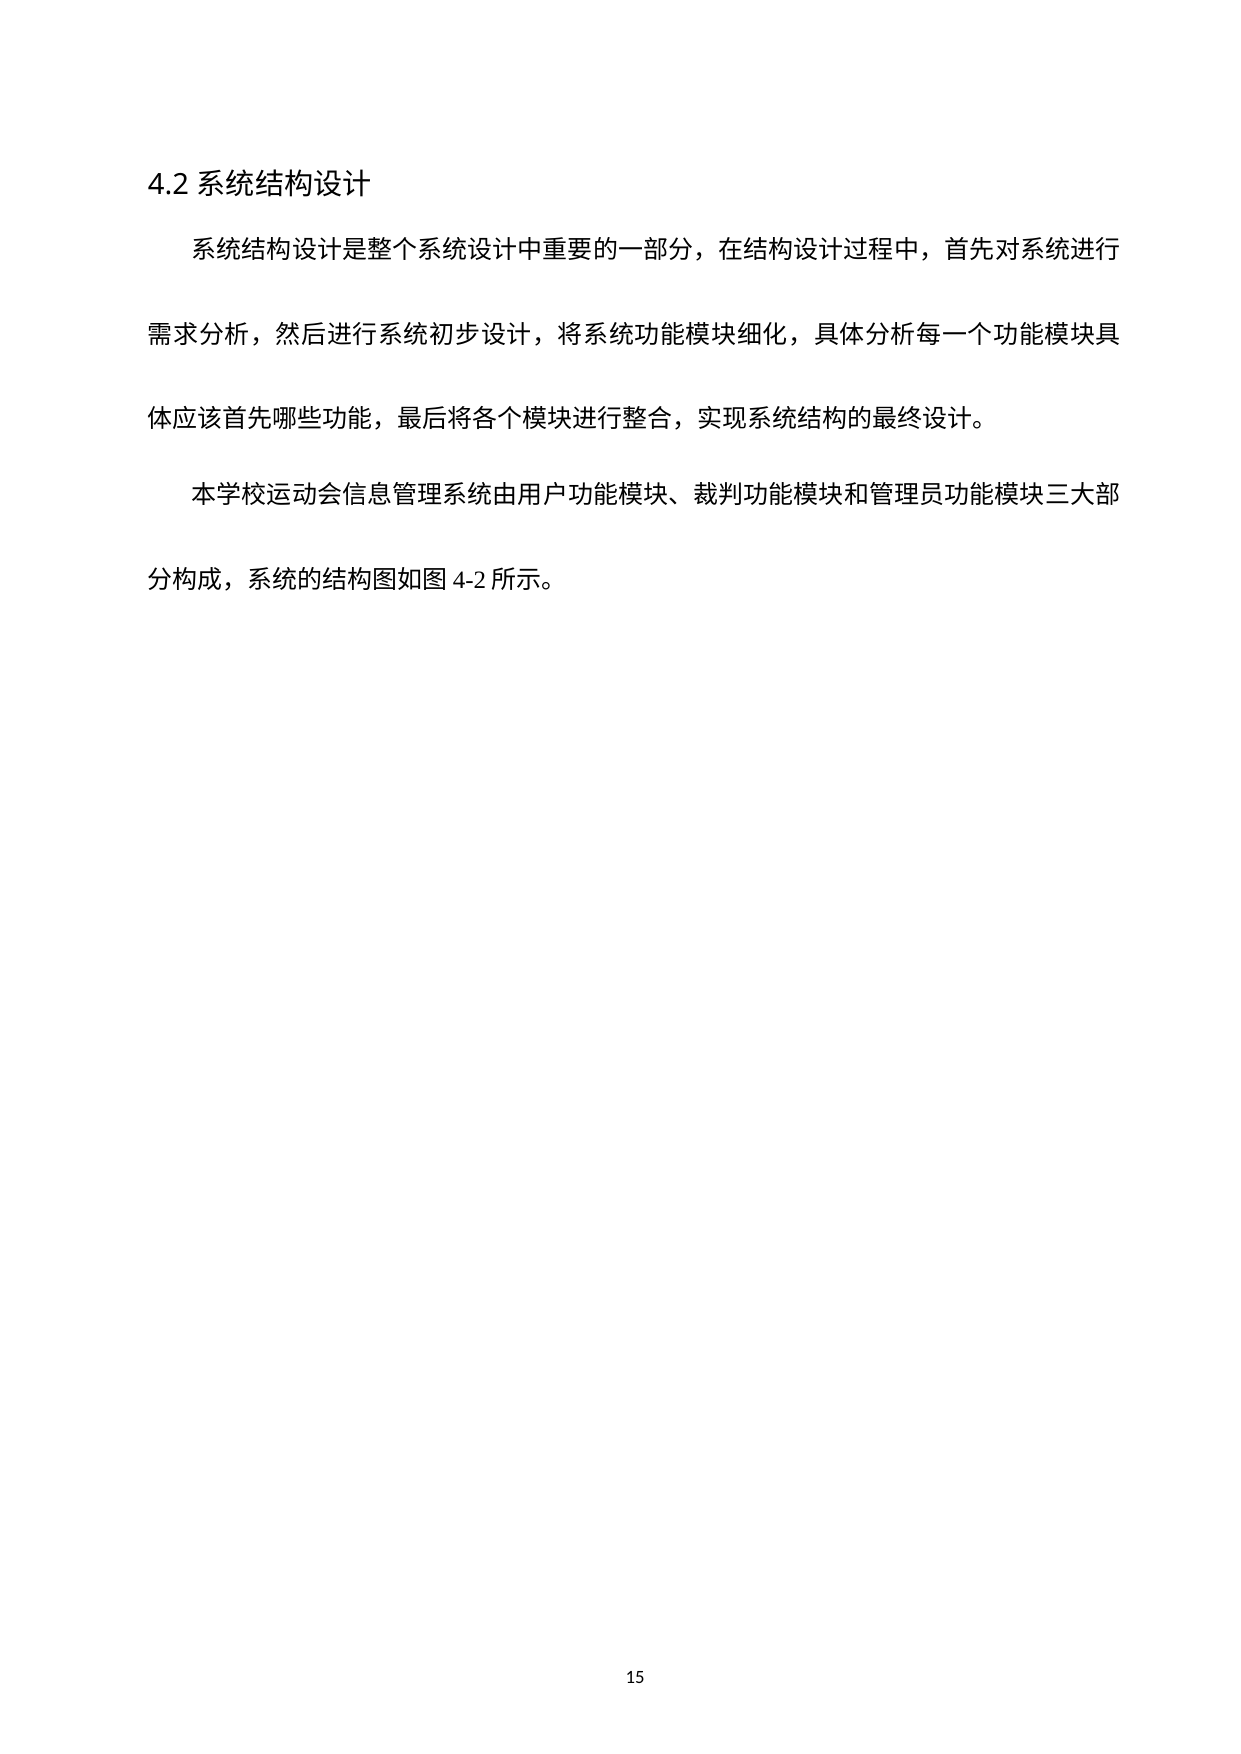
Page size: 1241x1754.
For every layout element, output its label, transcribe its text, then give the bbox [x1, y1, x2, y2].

text 系统结构设计是整个系统设计中重要的一部分，在结构设计过程中，首先对系统进行需求分析，然后进行系统初步设计，将系统功能模块细化，具体分析每一个功能模块具体应该首先哪些功能，最后将各个模块进行整合，实现系统结构的最终设计。 [148, 216, 1122, 449]
text 本学校运动会信息管理系统由用户功能模块、裁判功能模块和管理员功能模块三大部分构成，系统的结构图如图4-2所示。 [148, 460, 1122, 610]
subtitle 4.2 系统结构设计 [148, 161, 1122, 203]
